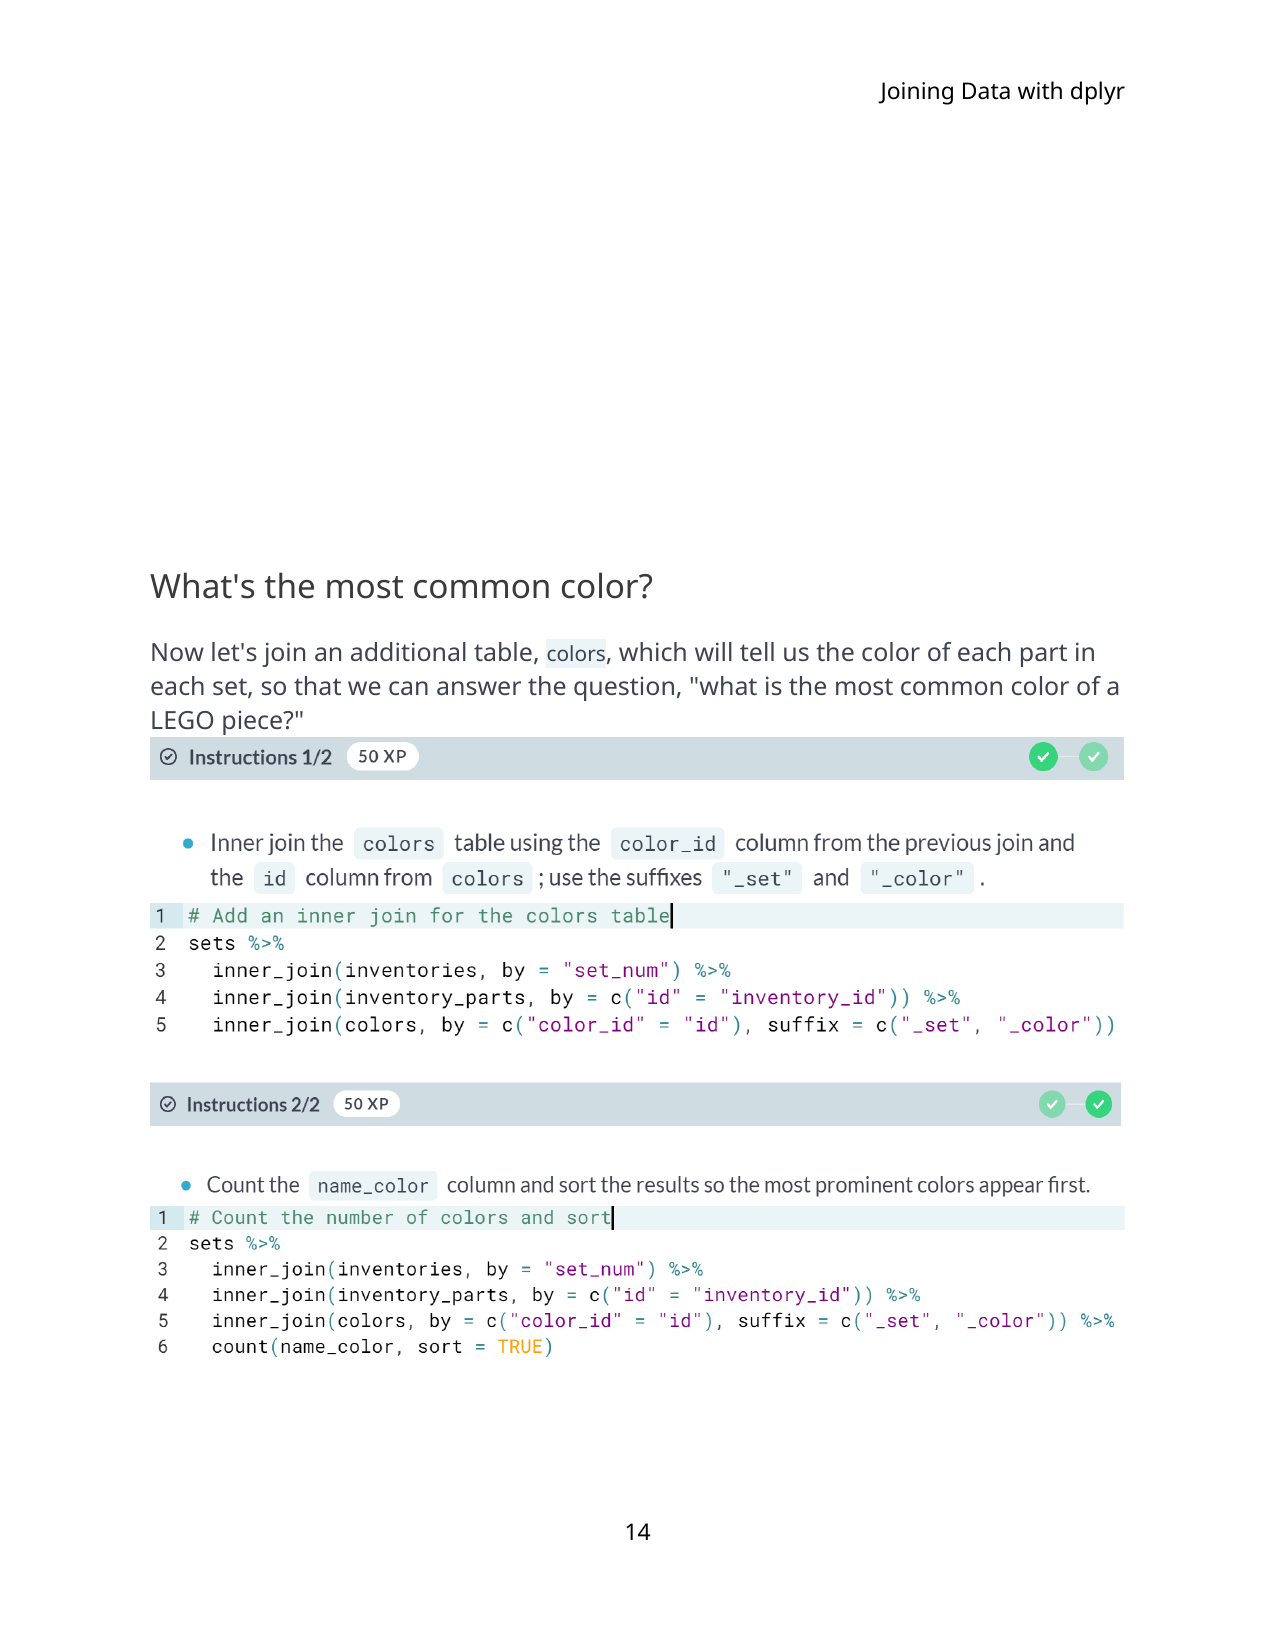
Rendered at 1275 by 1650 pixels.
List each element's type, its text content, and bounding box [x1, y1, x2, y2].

picture [150, 1080, 1125, 1359]
subtitle What's the most common color? [150, 562, 1125, 608]
text Now let's join an additional table, colors, which will tell us the color of each part in each set, so that we can answer the question, "what is the most common color of a LEGO piece?" [150, 635, 1125, 737]
picture [150, 737, 1124, 1049]
